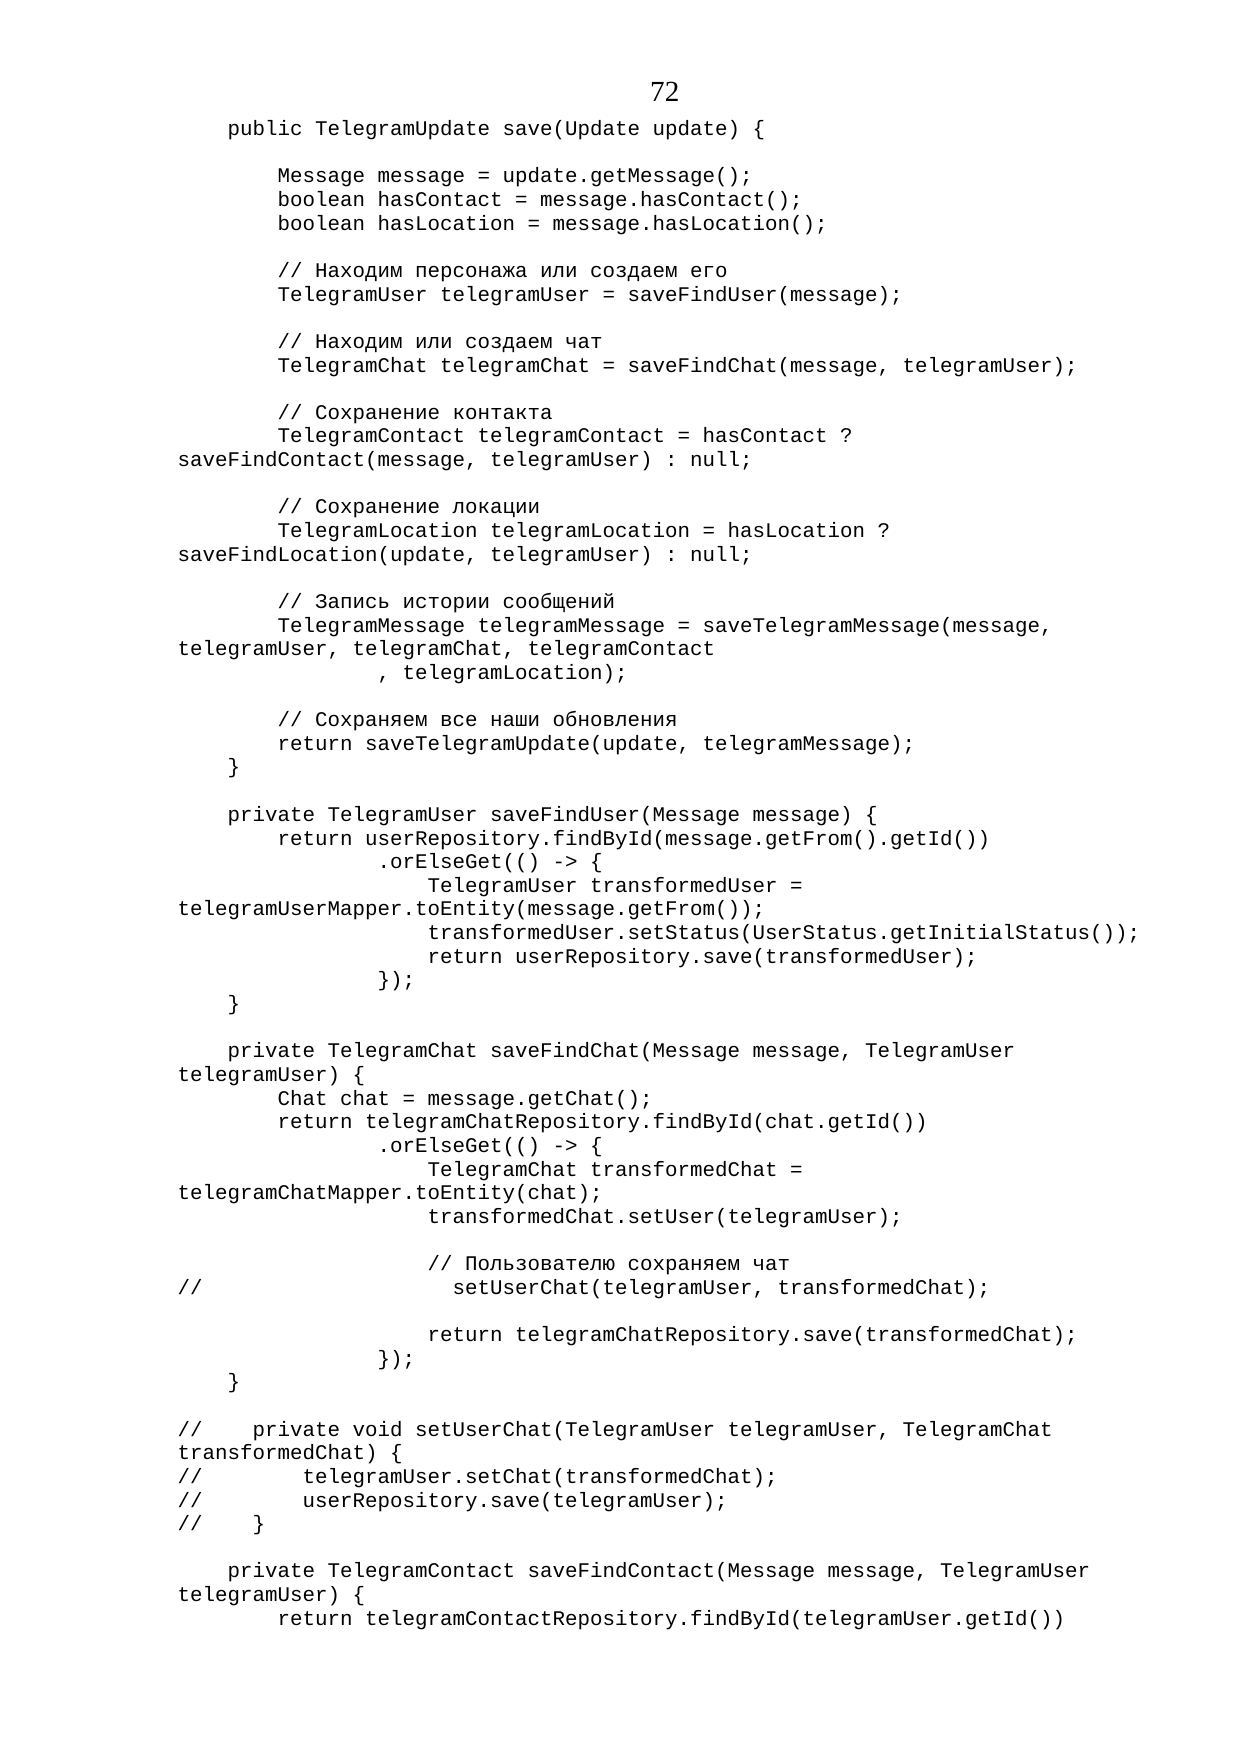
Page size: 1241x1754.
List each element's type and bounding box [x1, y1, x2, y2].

text [177, 118, 1152, 1631]
